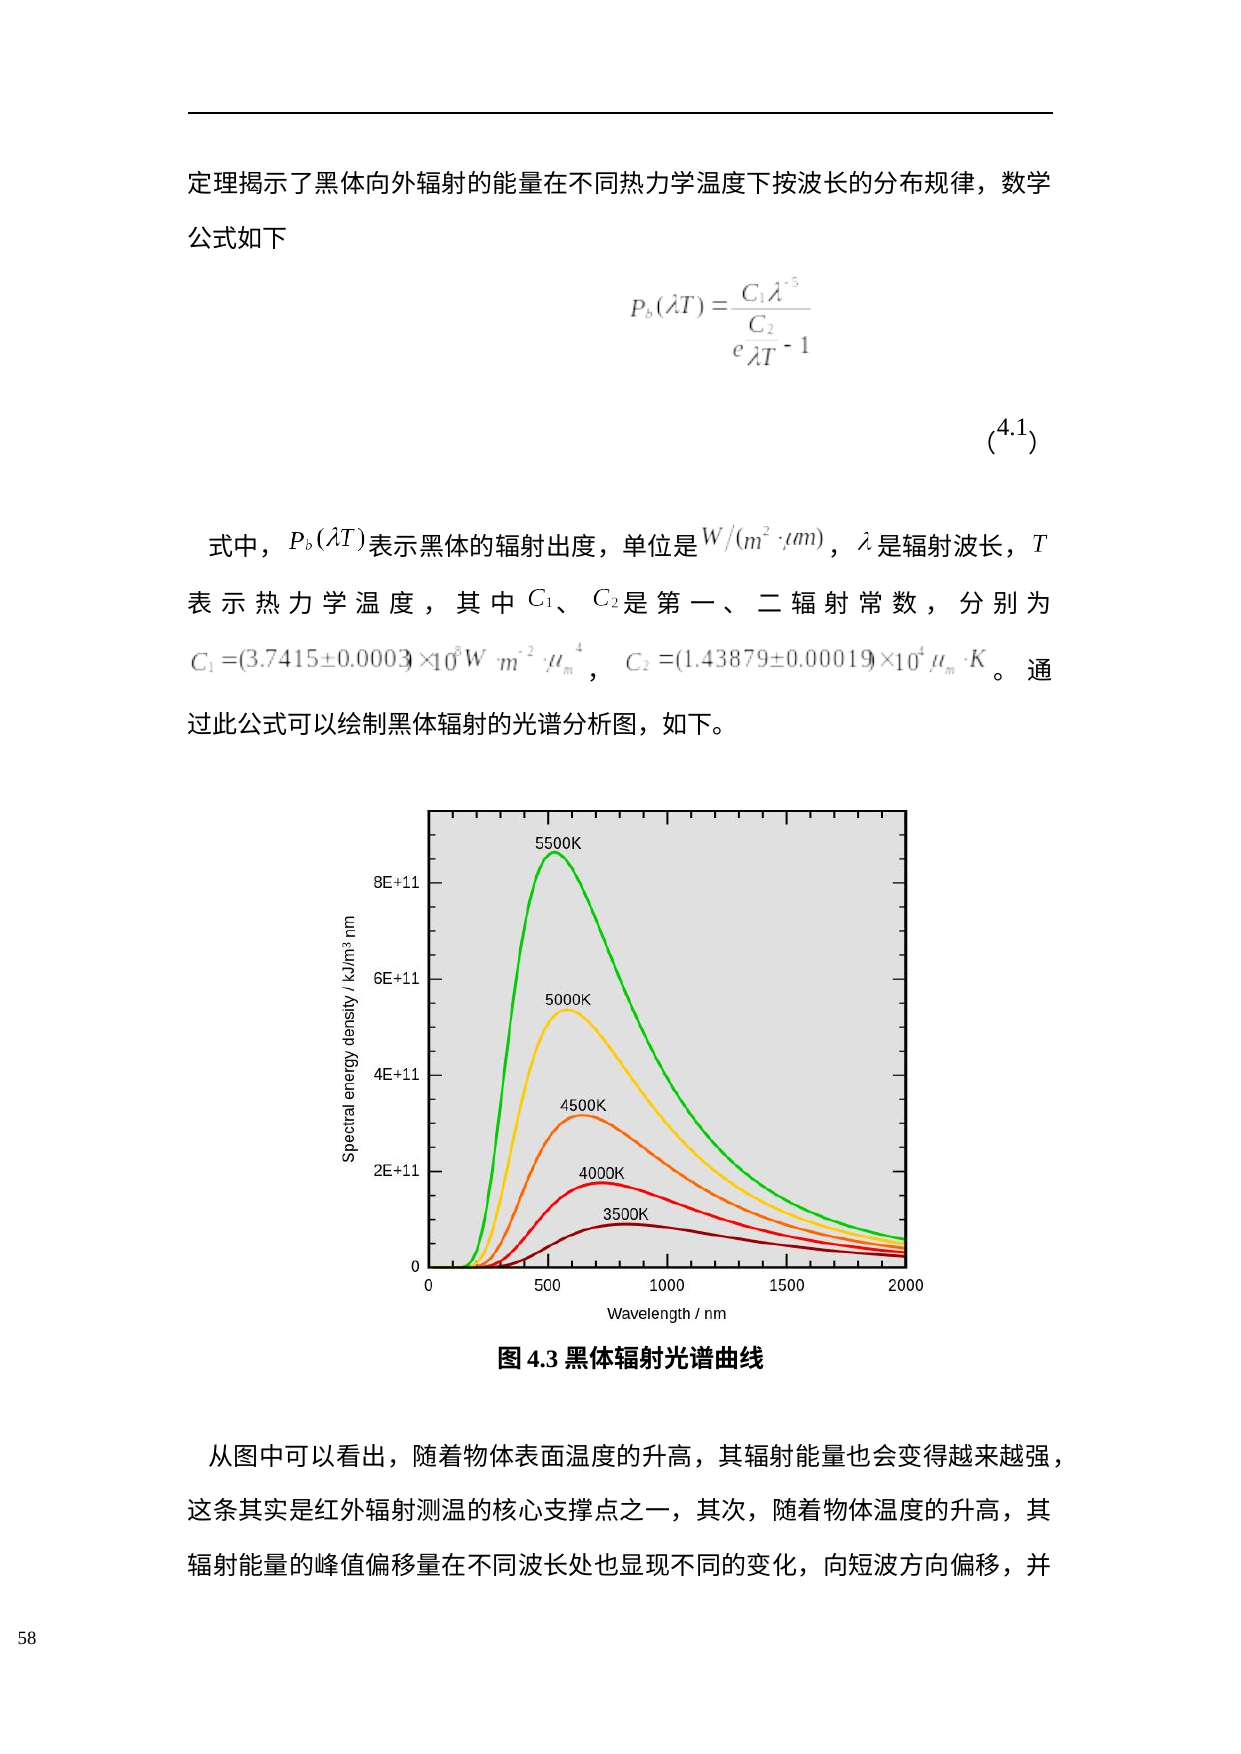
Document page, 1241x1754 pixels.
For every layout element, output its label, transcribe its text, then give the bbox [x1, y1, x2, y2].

text （4.1） [187, 273, 1053, 459]
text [187, 1436, 1053, 1581]
text 图4.3 黑体辐射光谱曲线 [187, 1339, 1053, 1375]
picture [334, 802, 927, 1325]
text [187, 164, 1053, 254]
text 式中，表示黑体的辐射出度，单位是，是辐射波长，表示热力学温度，其中、是第一、二辐射常数，分别为，。通过此公式可以绘制黑体辐射的光谱分析图，如下。 [187, 518, 1053, 741]
